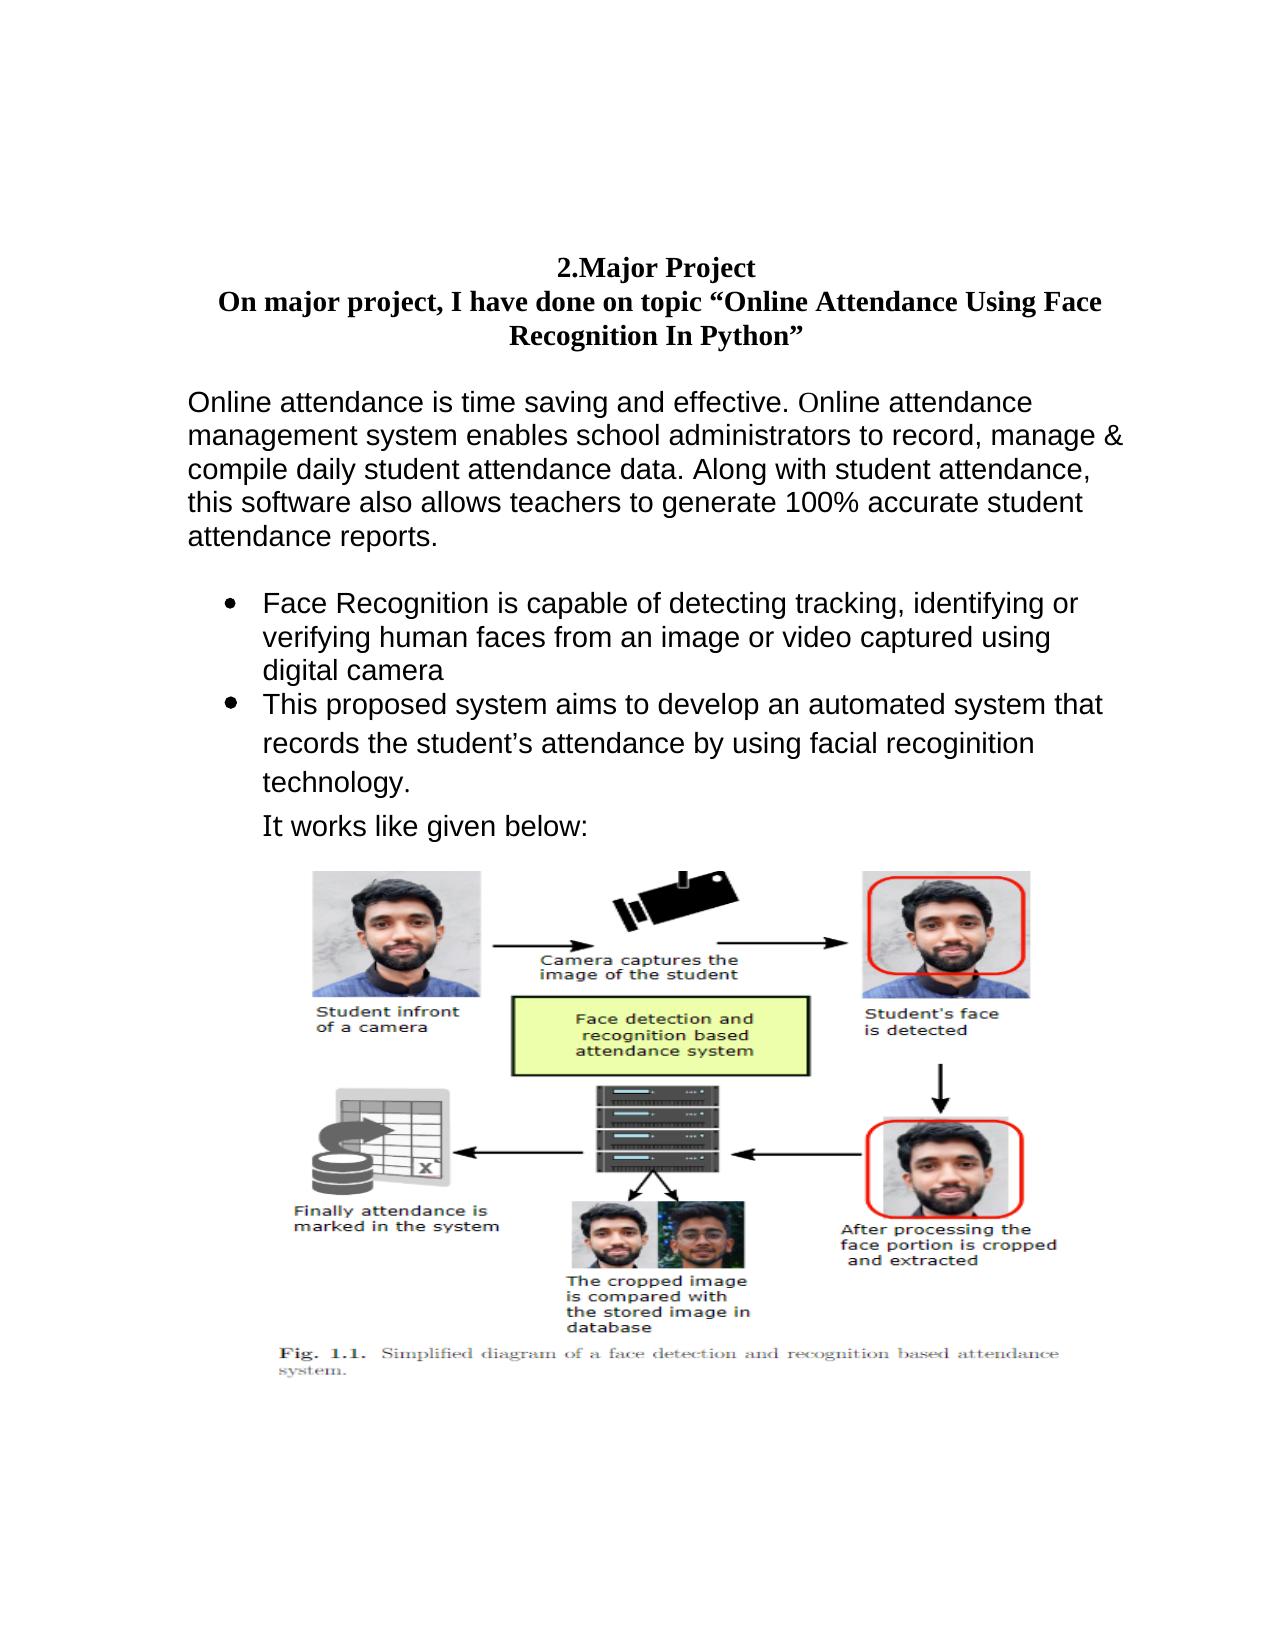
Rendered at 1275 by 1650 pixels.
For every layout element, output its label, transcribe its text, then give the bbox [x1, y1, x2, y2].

text On major project, I have done on topic “Online Attendance Using Face Recognition In Python” [187, 284, 1125, 351]
list It works like given below: [262, 805, 1125, 845]
list This proposed system aims to develop an automated system that records the student’s attendance by using facial recoginition technology. [225, 687, 1125, 800]
picture [167, 871, 1099, 1384]
text Online attendance is time saving and effective. Online attendance management system enables school administrators to record, manage & compile daily student attendance data. Along with student attendance, this software also allows teachers to generate 100% accurate student attendance reports. [187, 385, 1125, 553]
text 2.Major Project [187, 251, 1125, 284]
list Face Recognition is capable of detecting tracking, identifying or verifying human faces from an image or video captured using digital camera [225, 586, 1125, 687]
